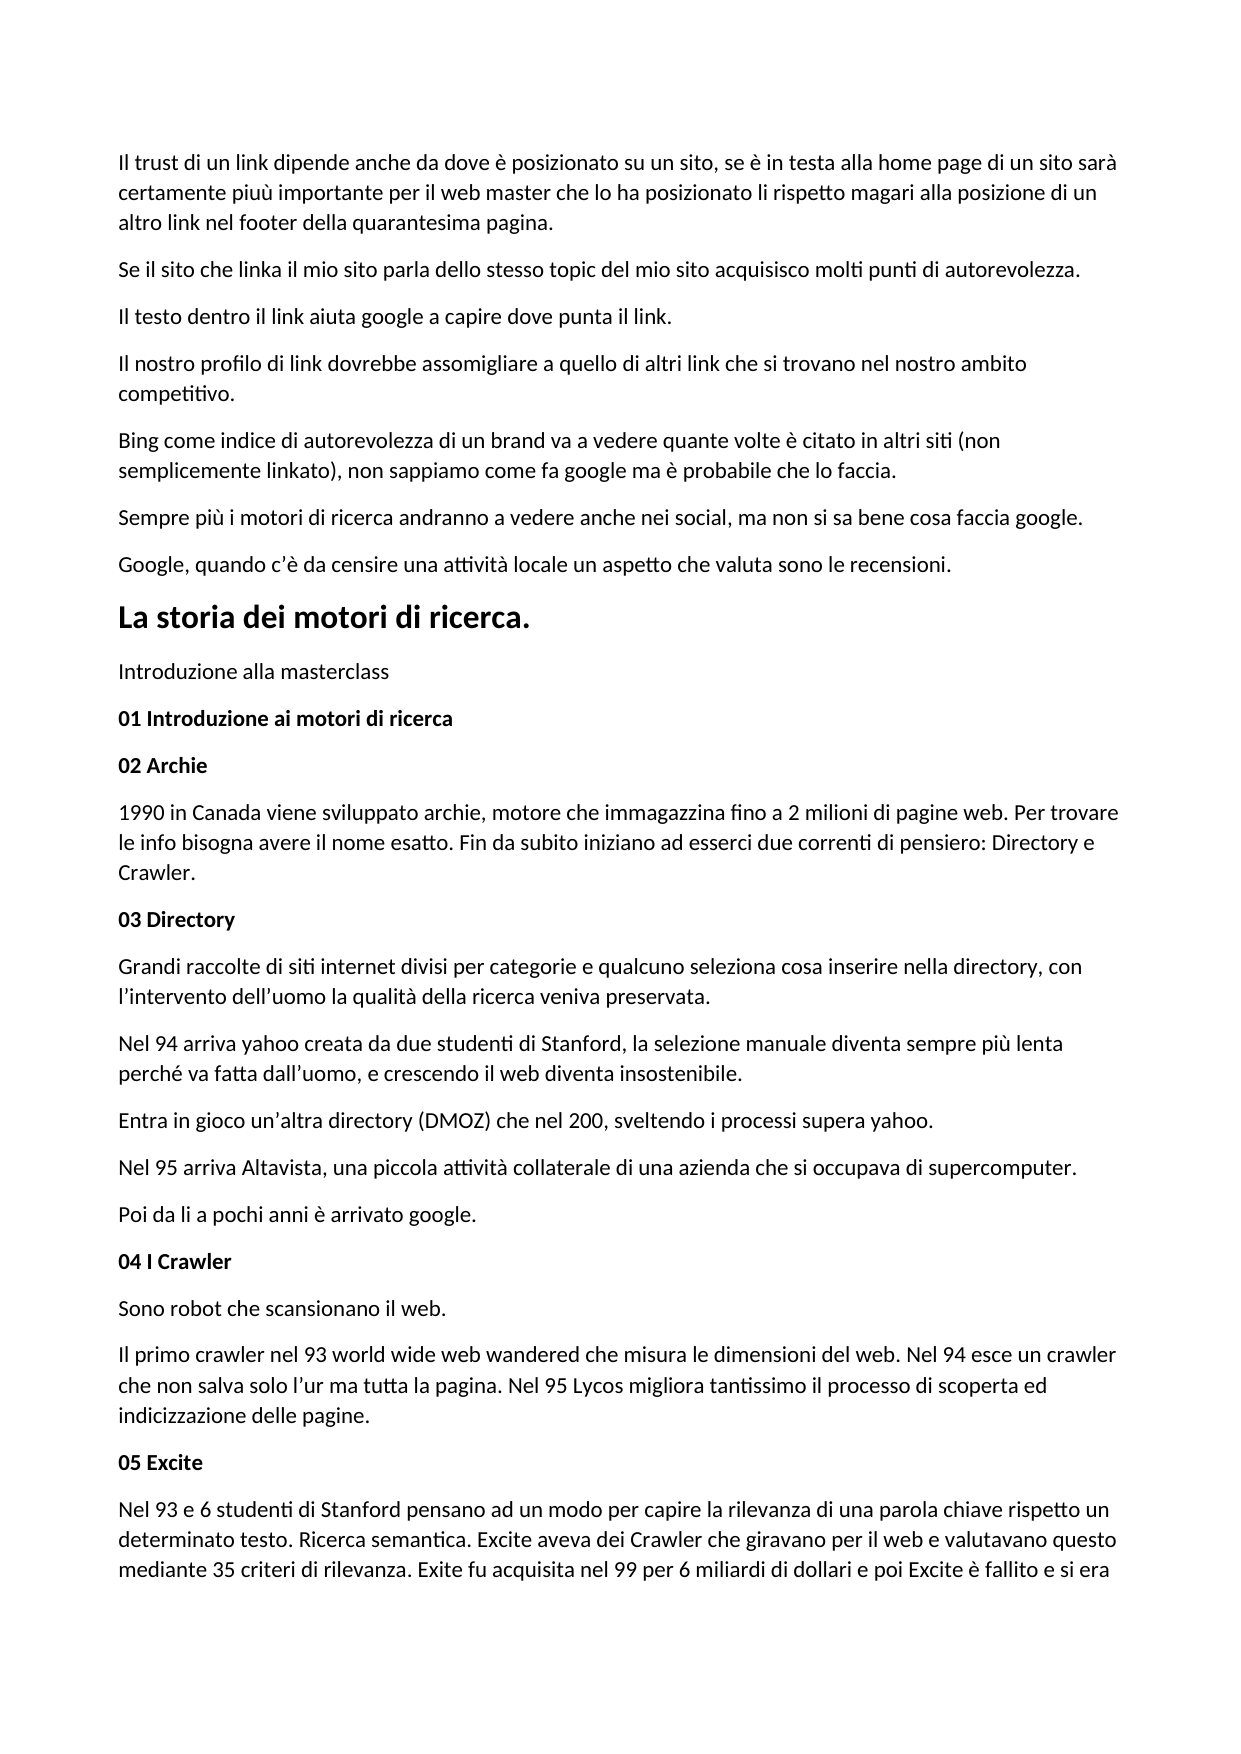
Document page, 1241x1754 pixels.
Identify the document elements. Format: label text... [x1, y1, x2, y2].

text 03 Directory [118, 905, 1122, 933]
text Bing come indice di autorevolezza di un brand va a vedere quante volte è citato in altri siti (non semplicemente linkato), non sappiamo come fa google ma è probabile che lo faccia. [118, 426, 1122, 484]
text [118, 1495, 1122, 1583]
text La storia dei motori di ricerca. [118, 597, 1122, 637]
text Nel 95 arriva Altavista, una piccola attività collaterale di una azienda che si occupava di supercomputer. [118, 1153, 1122, 1181]
text Il primo crawler nel 93 world wide web wandered che misura le dimensioni del web. Nel 94 esce un crawler che non salva solo l’ur ma tutta la pagina. Nel 95 Lycos migliora tantissimo il processo di scoperta ed indicizzazione delle pagine. [118, 1341, 1122, 1429]
text Il trust di un link dipende anche da dove è posizionato su un sito, se è in testa alla home page di un sito sarà certamente piuù importante per il web master che lo ha posizionato li rispetto magari alla posizione di un altro link nel footer della quarantesima pagina. [118, 148, 1122, 236]
text Nel 94 arriva yahoo creata da due studenti di Stanford, la selezione manuale diventa sempre più lenta perché va fatta dall’uomo, e crescendo il web diventa insostenibile. [118, 1029, 1122, 1087]
text 05 Excite [118, 1448, 1122, 1476]
text Google, quando c’è da censire una attività locale un aspetto che valuta sono le recensioni. [118, 550, 1122, 578]
text Sempre più i motori di ricerca andranno a vedere anche nei social, ma non si sa bene cosa faccia google. [118, 503, 1122, 531]
text Entra in gioco un’altra directory (DMOZ) che nel 200, sveltendo i processi supera yahoo. [118, 1106, 1122, 1134]
text Poi da li a pochi anni è arrivato google. [118, 1200, 1122, 1228]
text Introduzione alla masterclass [118, 657, 1122, 685]
text Il testo dentro il link aiuta google a capire dove punta il link. [118, 302, 1122, 330]
text 02 Archie [118, 751, 1122, 779]
text 04 I Crawler [118, 1247, 1122, 1275]
text Sono robot che scansionano il web. [118, 1294, 1122, 1322]
text 1990 in Canada viene sviluppato archie, motore che immagazzina fino a 2 milioni di pagine web. Per trovare le info bisogna avere il nome esatto. Fin da subito iniziano ad esserci due correnti di pensiero: Directory e Crawler. [118, 798, 1122, 886]
text Se il sito che linka il mio sito parla dello stesso topic del mio sito acquisisco molti punti di autorevolezza. [118, 255, 1122, 283]
text 01 Introduzione ai motori di ricerca [118, 704, 1122, 732]
text Grandi raccolte di siti internet divisi per categorie e qualcuno seleziona cosa inserire nella directory, con l’intervento dell’uomo la qualità della ricerca veniva preservata. [118, 952, 1122, 1010]
text Il nostro profilo di link dovrebbe assomigliare a quello di altri link che si trovano nel nostro ambito competitivo. [118, 349, 1122, 407]
